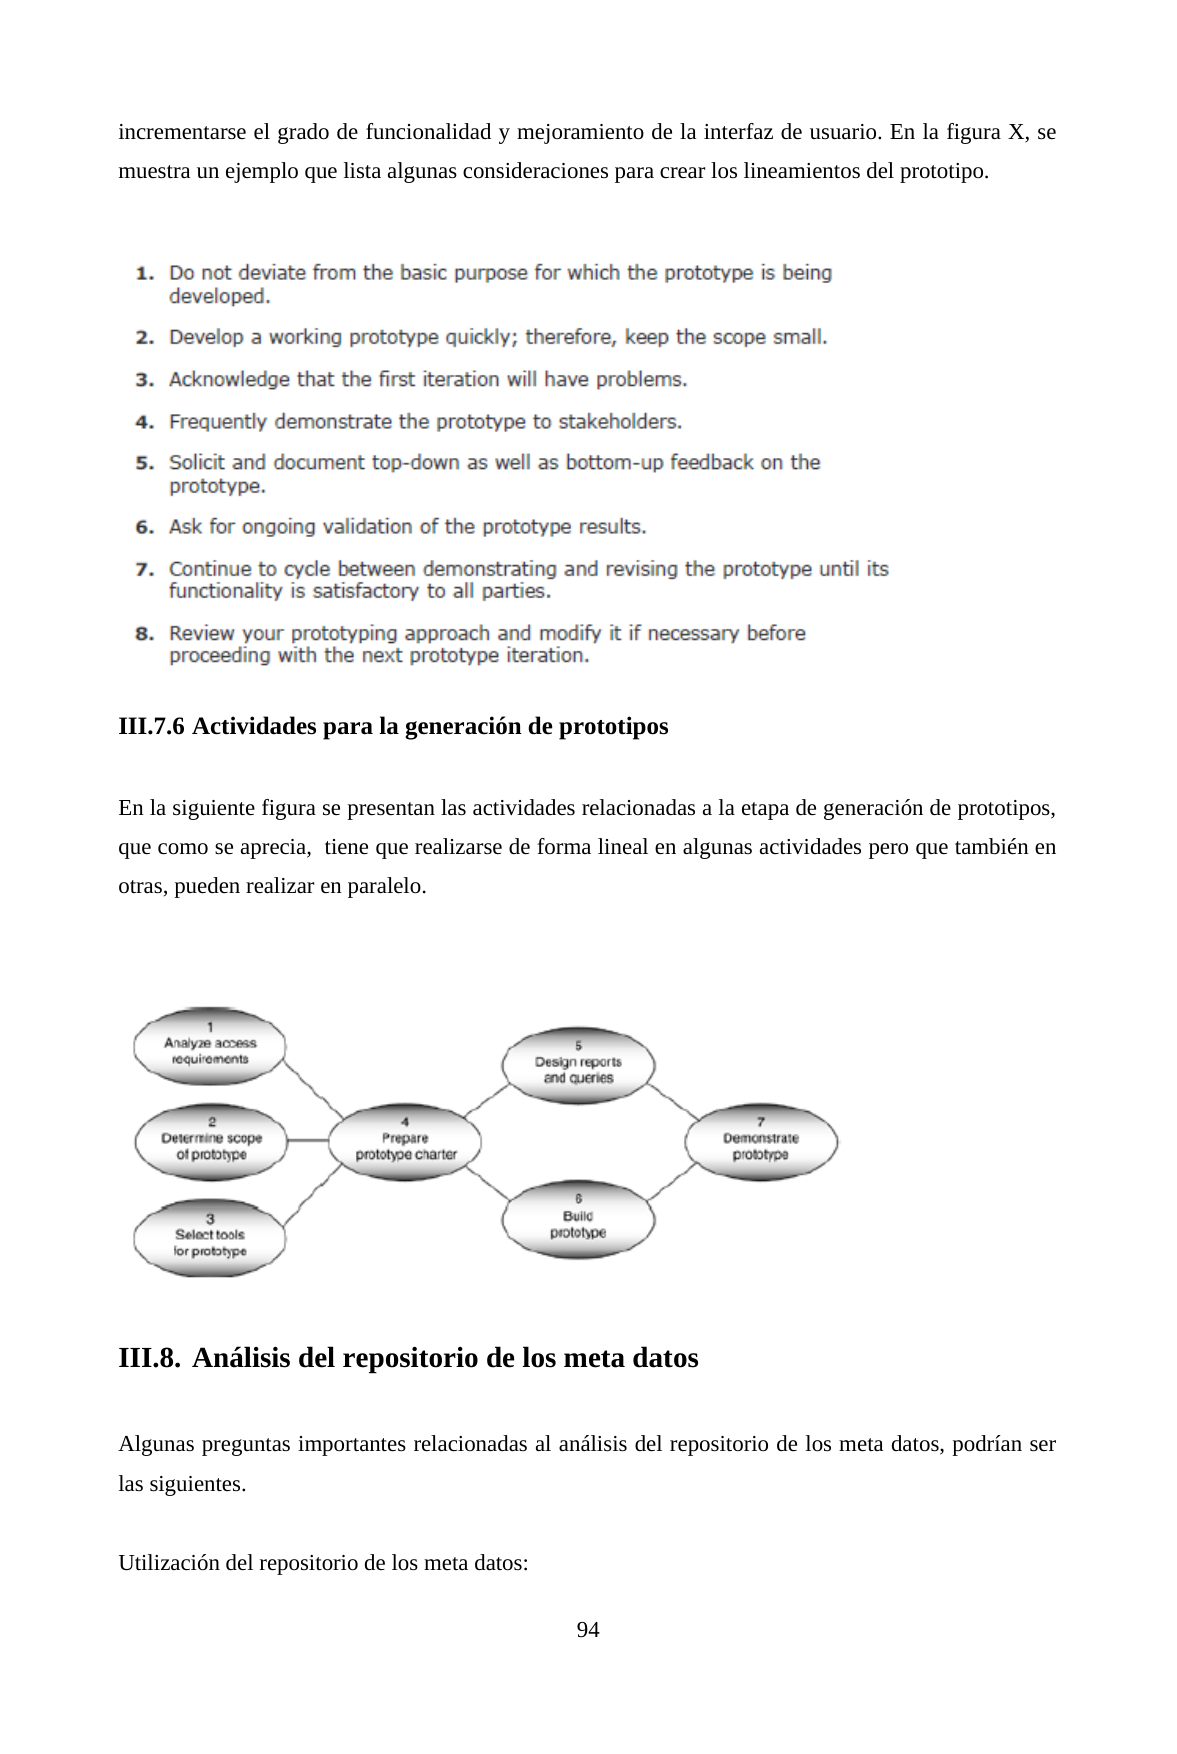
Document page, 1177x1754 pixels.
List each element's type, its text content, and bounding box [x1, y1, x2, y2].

text En la siguiente figura se presentan las actividades relacionadas a la etapa de generación de prototipos, que como se aprecia, tiene que realizarse de forma lineal en algunas actividades pero que también en otras, pueden realizar en paralelo. [118, 794, 1058, 899]
subtitle Análisis del repositorio de los meta datos [118, 1341, 1058, 1374]
text Algunas preguntas importantes relacionadas al análisis del repositorio de los meta datos, podrían ser las siguientes. [118, 1430, 1058, 1496]
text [118, 118, 1058, 184]
subtitle Actividades para la generación de prototipos [118, 711, 1058, 740]
text Utilización del repositorio de los meta datos: [118, 1549, 1058, 1575]
